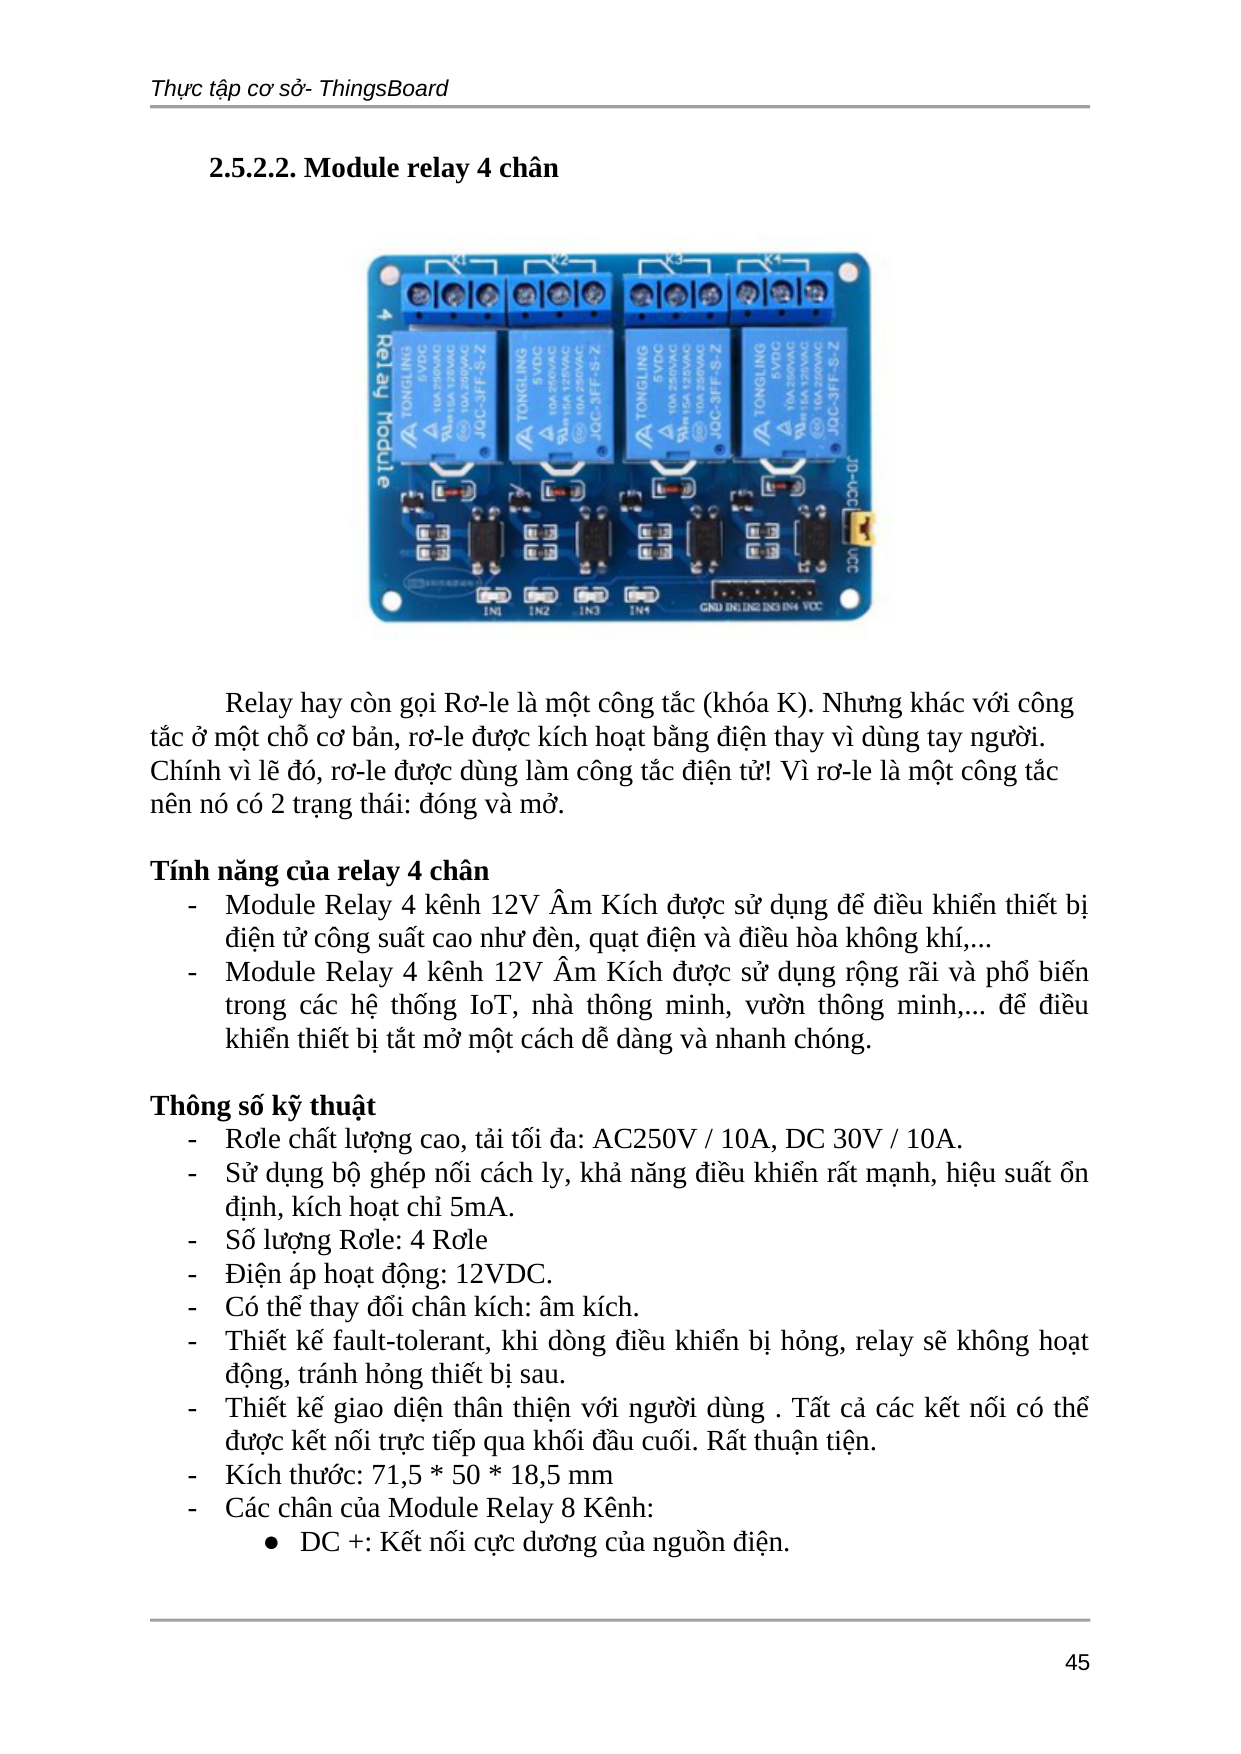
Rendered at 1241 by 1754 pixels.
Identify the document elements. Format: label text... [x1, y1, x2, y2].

list Thiết kế fault-tolerant, khi dòng điều khiển bị hỏng, relay sẽ không hoạt động, tránh hỏng thiết bị sau. [187, 1323, 1090, 1390]
list Số lượng Rơle: 4 Rơle [187, 1222, 1090, 1256]
list Các chân của Module Relay 8 Kênh: [187, 1491, 1090, 1524]
text Relay hay còn gọi Rơ-le là một công tắc (khóa K). Nhưng khác với công tắc ở một chỗ cơ bản, rơ-le được kích hoạt bằng điện thay vì dùng tay người. Chính vì lẽ đó, rơ-le được dùng làm công tắc điện tử! Vì rơ-le là một công tắc nên nó có 2 trạng thái: đóng và mở. [150, 686, 1090, 820]
text Thông số kỹ thuật [150, 1088, 1090, 1122]
list Thiết kế giao diện thân thiện với người dùng . Tất cả các kết nối có thể được kết nối trực tiếp qua khối đầu cuối. Rất thuận tiện. [187, 1390, 1090, 1457]
subtitle 2.5.2.2. Module relay 4 chân [209, 150, 1090, 183]
text Tính năng của relay 4 chân [150, 853, 1090, 887]
list Kích thước: 71,5 * 50 * 18,5 mm [187, 1457, 1090, 1491]
list Module Relay 4 kênh 12V Âm Kích được sử dụng để điều khiển thiết bị điện tử công suất cao như đèn, quạt điện và điều hòa không khí,... [187, 887, 1090, 954]
list Rơle chất lượng cao, tải tối đa: AC250V / 10A, DC 30V / 10A. [187, 1122, 1090, 1155]
list Module Relay 4 kênh 12V Âm Kích được sử dụng rộng rãi và phổ biến trong các hệ thống IoT, nhà thông minh, vườn thông minh,... để điều khiển thiết bị tắt mở một cách dễ dàng và nhanh chóng. [187, 954, 1090, 1054]
list Có thể thay đổi chân kích: âm kích. [187, 1289, 1090, 1323]
picture [305, 191, 935, 686]
list DC +: Kết nối cực dương của nguồn điện. [262, 1524, 1090, 1558]
list Điện áp hoạt động: 12VDC. [187, 1256, 1090, 1289]
list Sử dụng bộ ghép nối cách ly, khả năng điều khiển rất mạnh, hiệu suất ổn định, kích hoạt chỉ 5mA. [187, 1155, 1090, 1222]
